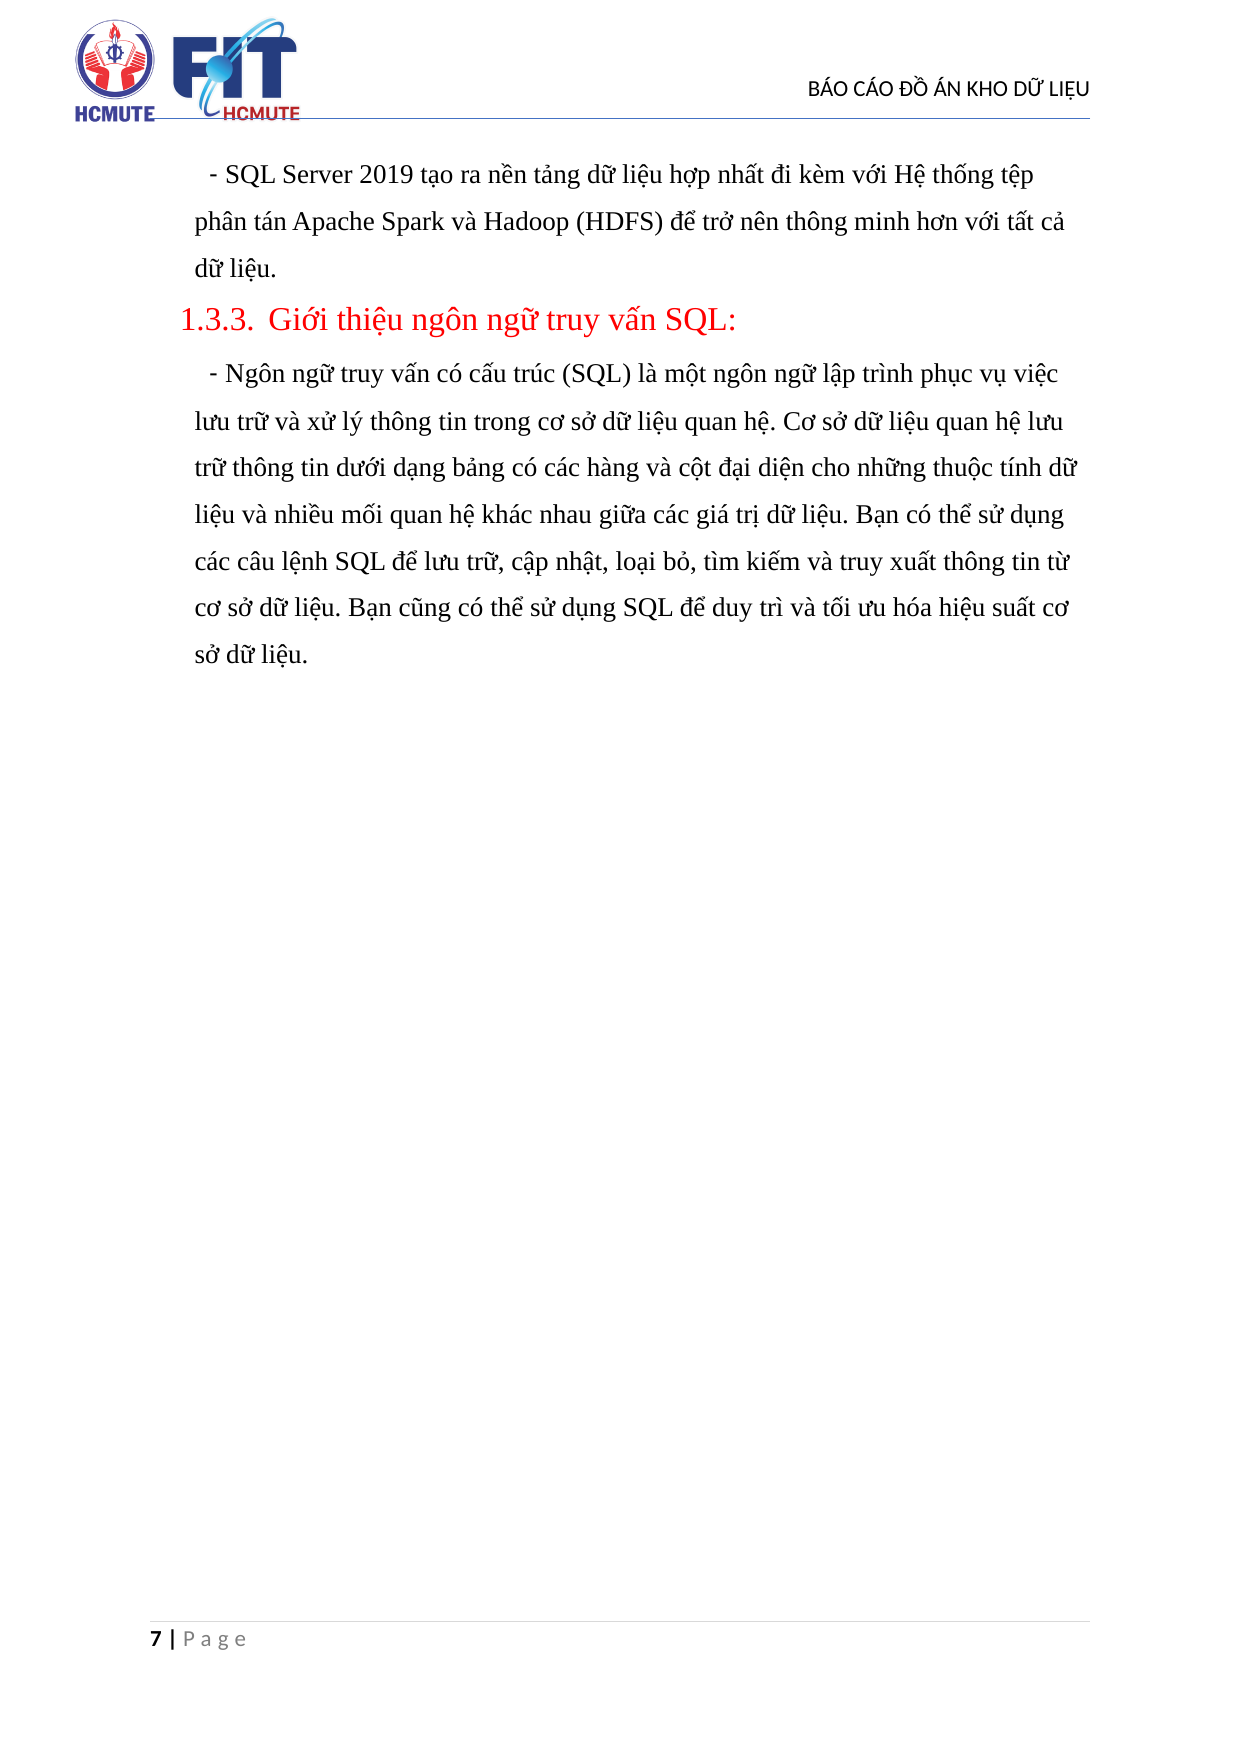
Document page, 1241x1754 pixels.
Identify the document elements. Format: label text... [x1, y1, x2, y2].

list SQL Server 2019 tạo ra nền tảng dữ liệu hợp nhất đi kèm với Hệ thống tệp phân tán Apache Spark và Hadoop (HDFS) để trở nên thông minh hơn với tất cả dữ liệu. [194, 157, 1090, 283]
picture [71, 15, 302, 126]
list Ngôn ngữ truy vấn có cấu trúc (SQL) là một ngôn ngữ lập trình phục vụ việc lưu trữ và xử lý thông tin trong cơ sở dữ liệu quan hệ. Cơ sở dữ liệu quan hệ lưu trữ thông tin dưới dạng bảng có các hàng và cột đại diện cho những thuộc tính dữ liệu và nhiều mối quan hệ khác nhau giữa các giá trị dữ liệu. Bạn có thể sử dụng các câu lệnh SQL để lưu trữ, cập nhật, loại bỏ, tìm kiếm và truy xuất thông tin từ cơ sở dữ liệu. Bạn cũng có thể sử dụng SQL để duy trì và tối ưu hóa hiệu suất cơ sở dữ liệu. [194, 356, 1090, 669]
list Giới thiệu ngôn ngữ truy vấn SQL: [179, 299, 1090, 337]
